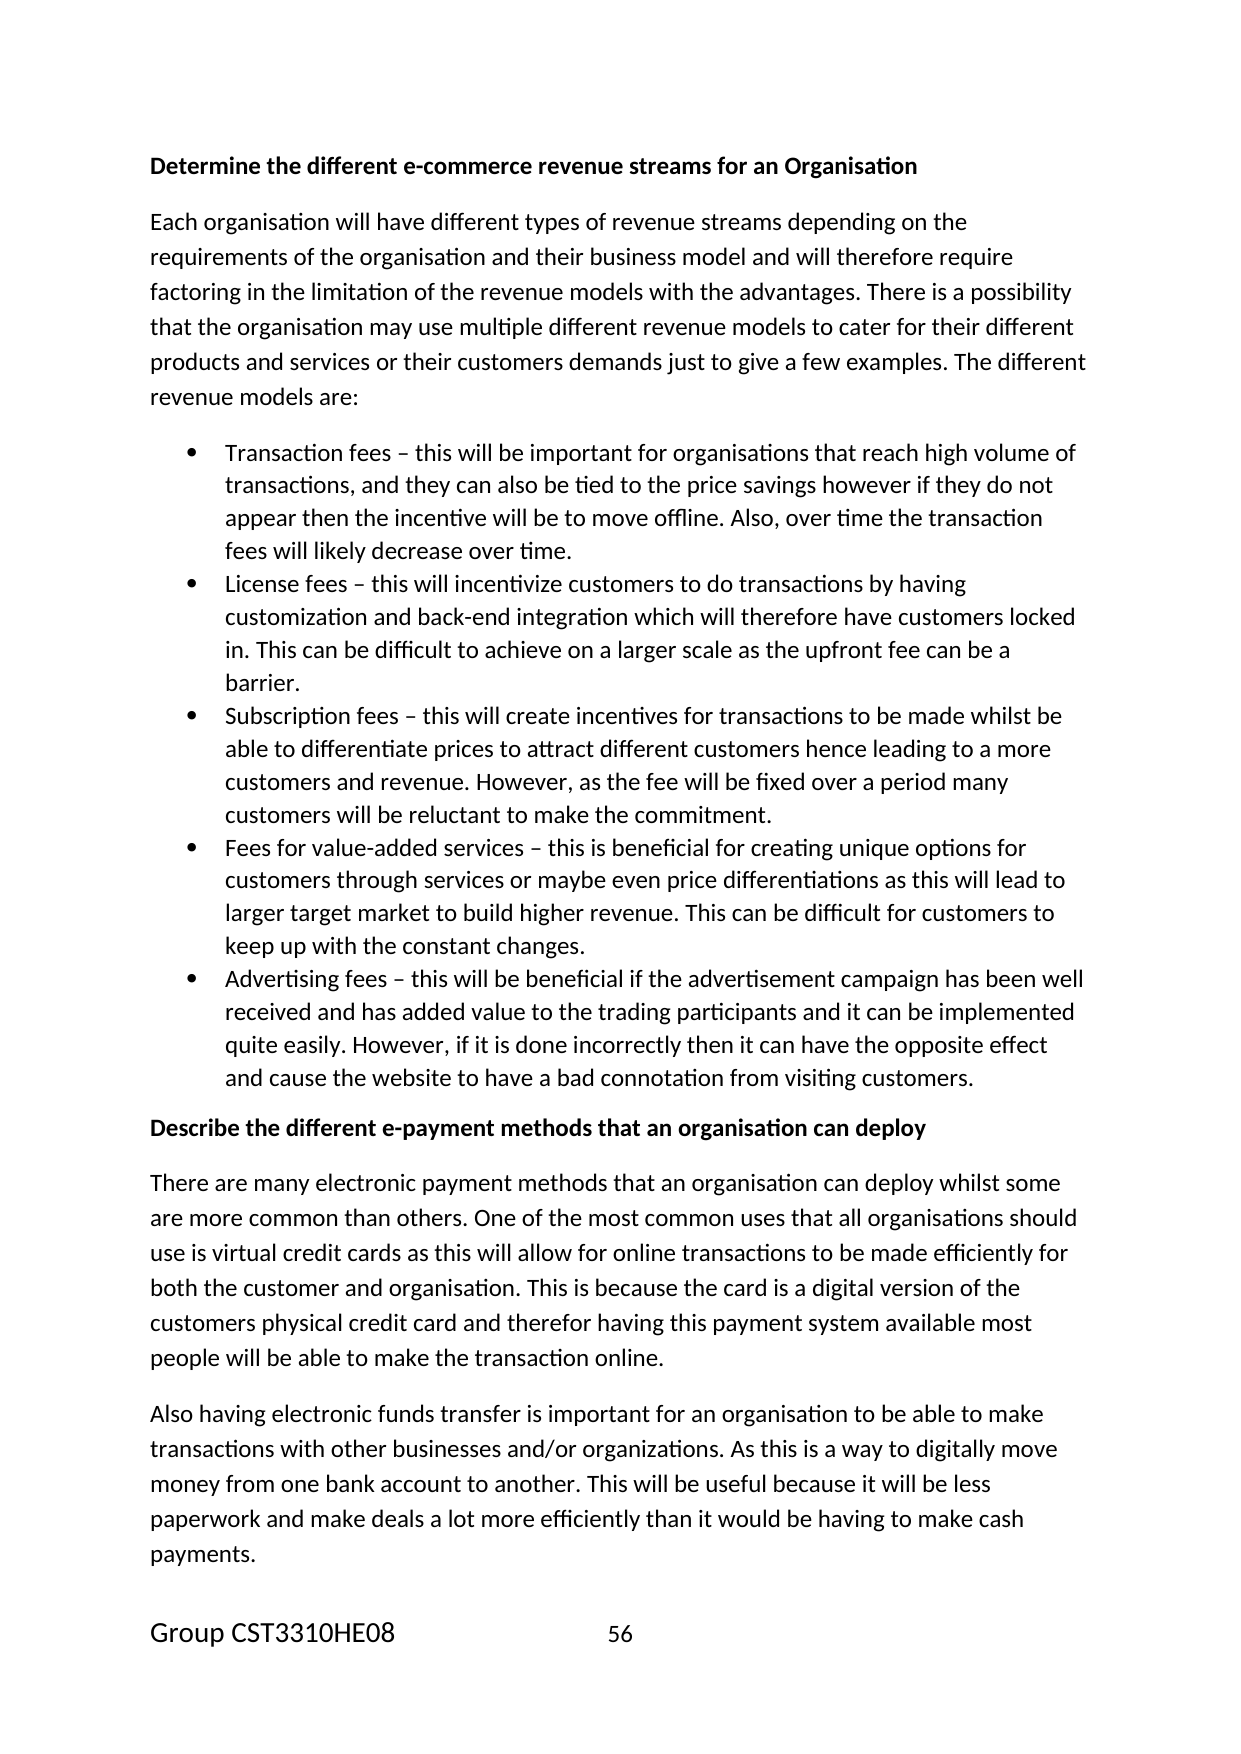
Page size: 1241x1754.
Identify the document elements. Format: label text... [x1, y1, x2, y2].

list Fees for value-added services – this is beneficial for creating unique options for customers through services or maybe even price differentiations as this will lead to larger target market to build higher revenue. This can be difficult for customers to keep up with the constant changes. [187, 832, 1090, 961]
text There are many electronic payment methods that an organisation can deploy whilst some are more common than others. One of the most common uses that all organisations should use is virtual credit cards as this will allow for online transactions to be made efficiently for both the customer and organisation. This is because the card is a digital version of the customers physical credit card and therefor having this payment system available most people will be able to make the transaction online. [150, 1167, 1090, 1373]
text Also having electronic funds transfer is important for an organisation to be able to make transactions with other businesses and/or organizations. As this is a way to digitally move money from one bank account to another. This will be useful because it will be less paperwork and make deals a lot more efficiently than it would be having to make cash payments. [150, 1398, 1090, 1569]
list License fees – this will incentivize customers to do transactions by having customization and back-end integration which will therefore have customers locked in. This can be difficult to achieve on a larger scale as the upfront fee can be a barrier. [187, 568, 1090, 698]
text Describe the different e-payment methods that an organisation can deploy [150, 1112, 1090, 1142]
list Advertising fees – this will be beneficial if the advertisement campaign has been well received and has added value to the trading participants and it can be implemented quite easily. However, if it is done incorrectly then it can have the opposite effect and cause the website to have a bad connotation from visiting customers. [187, 963, 1090, 1093]
text Determine the different e-commerce revenue streams for an Organisation [150, 150, 1090, 181]
text Each organisation will have different types of revenue streams depending on the requirements of the organisation and their business model and will therefore require factoring in the limitation of the revenue models with the advantages. There is a possibility that the organisation may use multiple different revenue models to cater for their different products and services or their customers demands just to give a few examples. The different revenue models are: [150, 206, 1090, 411]
list Subscription fees – this will create incentives for transactions to be made whilst be able to differentiate prices to attract different customers hence leading to a more customers and revenue. However, as the fee will be fixed over a period many customers will be reluctant to make the commitment. [187, 700, 1090, 829]
list Transaction fees – this will be important for organisations that reach high volume of transactions, and they can also be tied to the price savings however if they do not appear then the incentive will be to move offline. Also, over time the transaction fees will likely decrease over time. [187, 437, 1090, 566]
